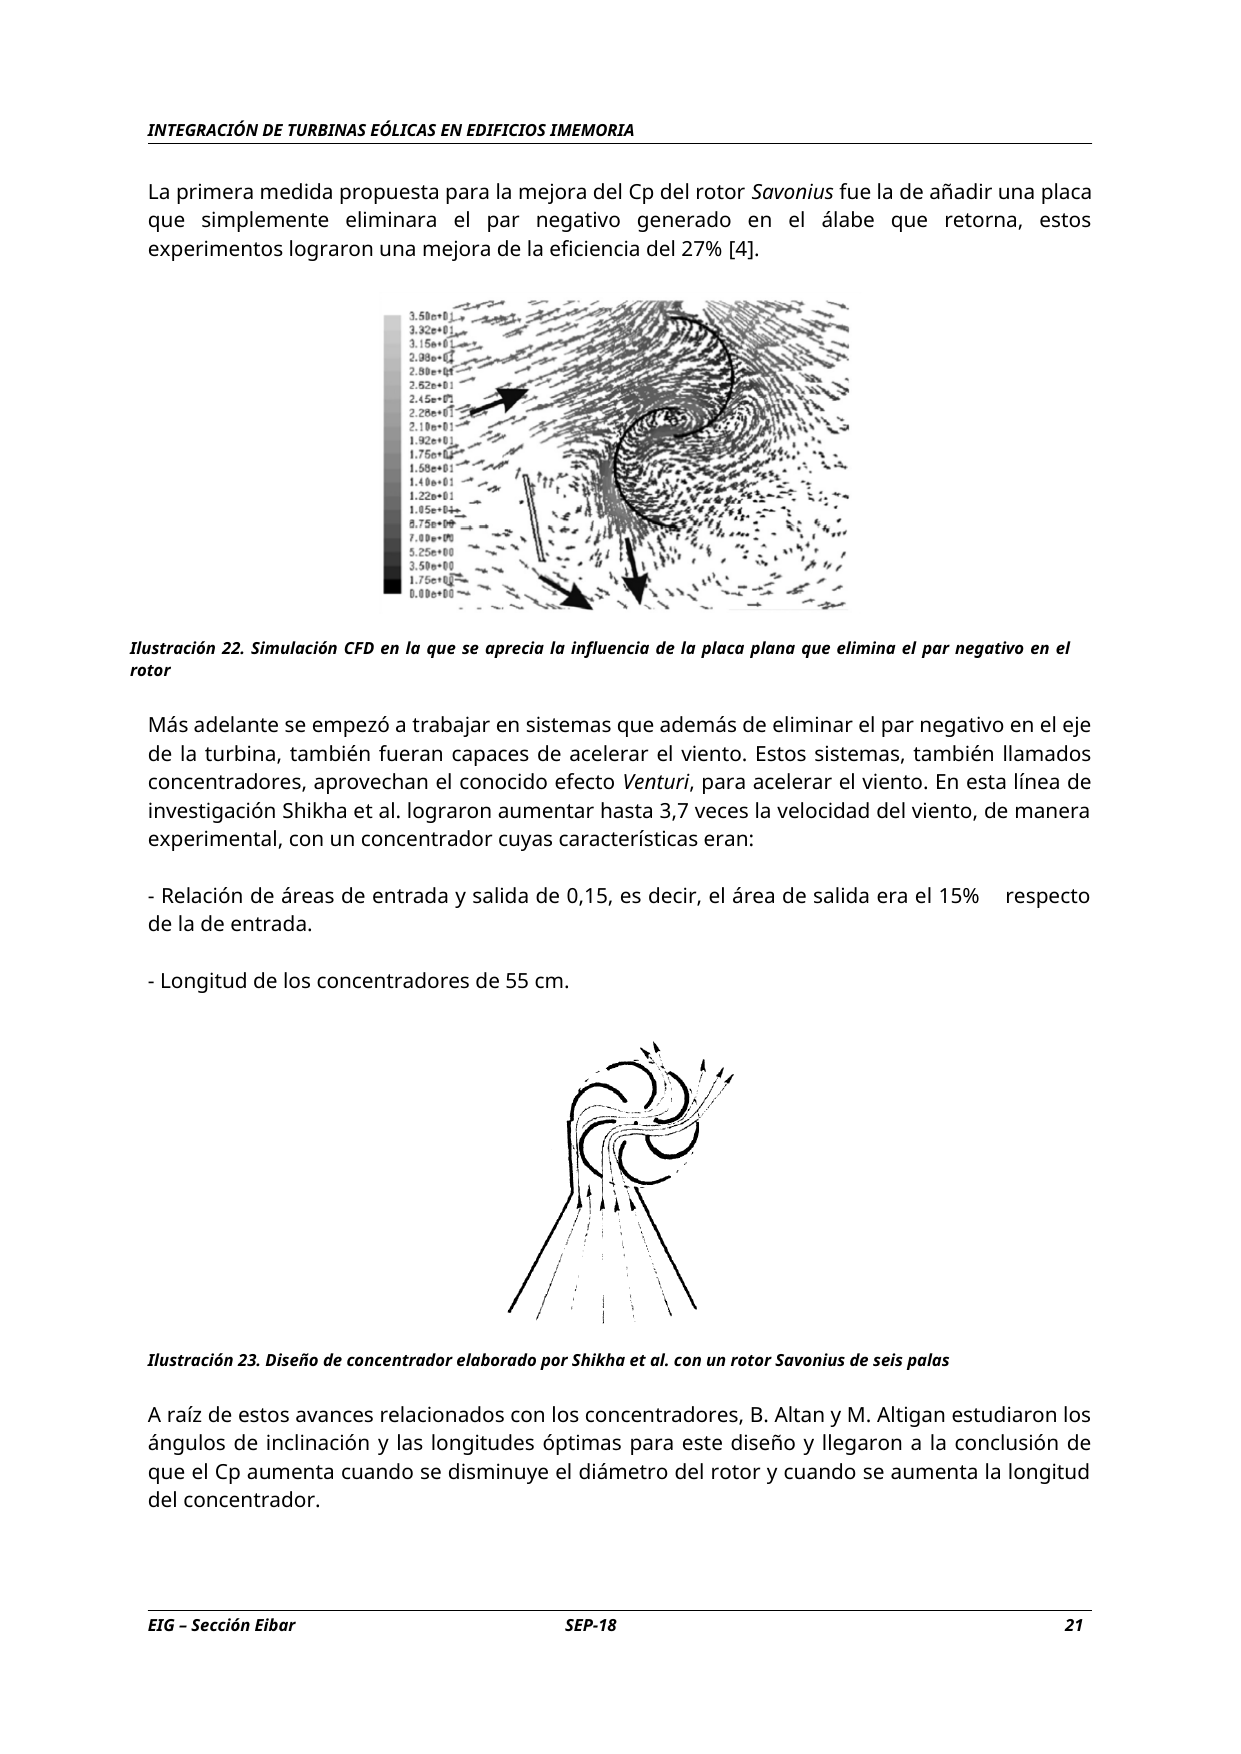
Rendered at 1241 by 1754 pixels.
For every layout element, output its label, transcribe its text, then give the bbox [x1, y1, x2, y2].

text - Longitud de los concentradores de 55 cm. [148, 966, 1092, 995]
picture [485, 1023, 756, 1337]
text La primera medida propuesta para la mejora del Cp del rotor Savonius fue la de añadir una placa que simplemente eliminara el par negativo generado en el álabe que retorna, estos experimentos lograron una mejora de la eficiencia del 27% . [148, 177, 1092, 262]
text Ilustración 23. Diseño de concentrador elaborado por Shikha et al. con un rotor Savonius de seis palas [148, 1349, 1092, 1371]
text - Relación de áreas de entrada y salida de 0,15, es decir, el área de salida era el 15% respecto de la de entrada. [148, 881, 1092, 938]
text Más adelante se empezó a trabajar en sistemas que además de eliminar el par negativo en el eje de la turbina, también fueran capaces de acelerar el viento. Estos sistemas, también llamados concentradores, aprovechan el conocido efecto Venturi, para acelerar el viento. En esta línea de investigación Shikha et al. lograron aumentar hasta 3,7 veces la velocidad del viento, de manera experimental, con un concentrador cuyas características eran: [148, 711, 1092, 853]
text A raíz de estos avances relacionados con los concentradores, B. Altan y M. Altigan estudiaron los ángulos de inclinación y las longitudes óptimas para este diseño y llegaron a la conclusión de que el Cp aumenta cuando se disminuye el diámetro del rotor y cuando se aumenta la longitud del concentrador. [148, 1400, 1092, 1514]
picture [378, 292, 862, 614]
